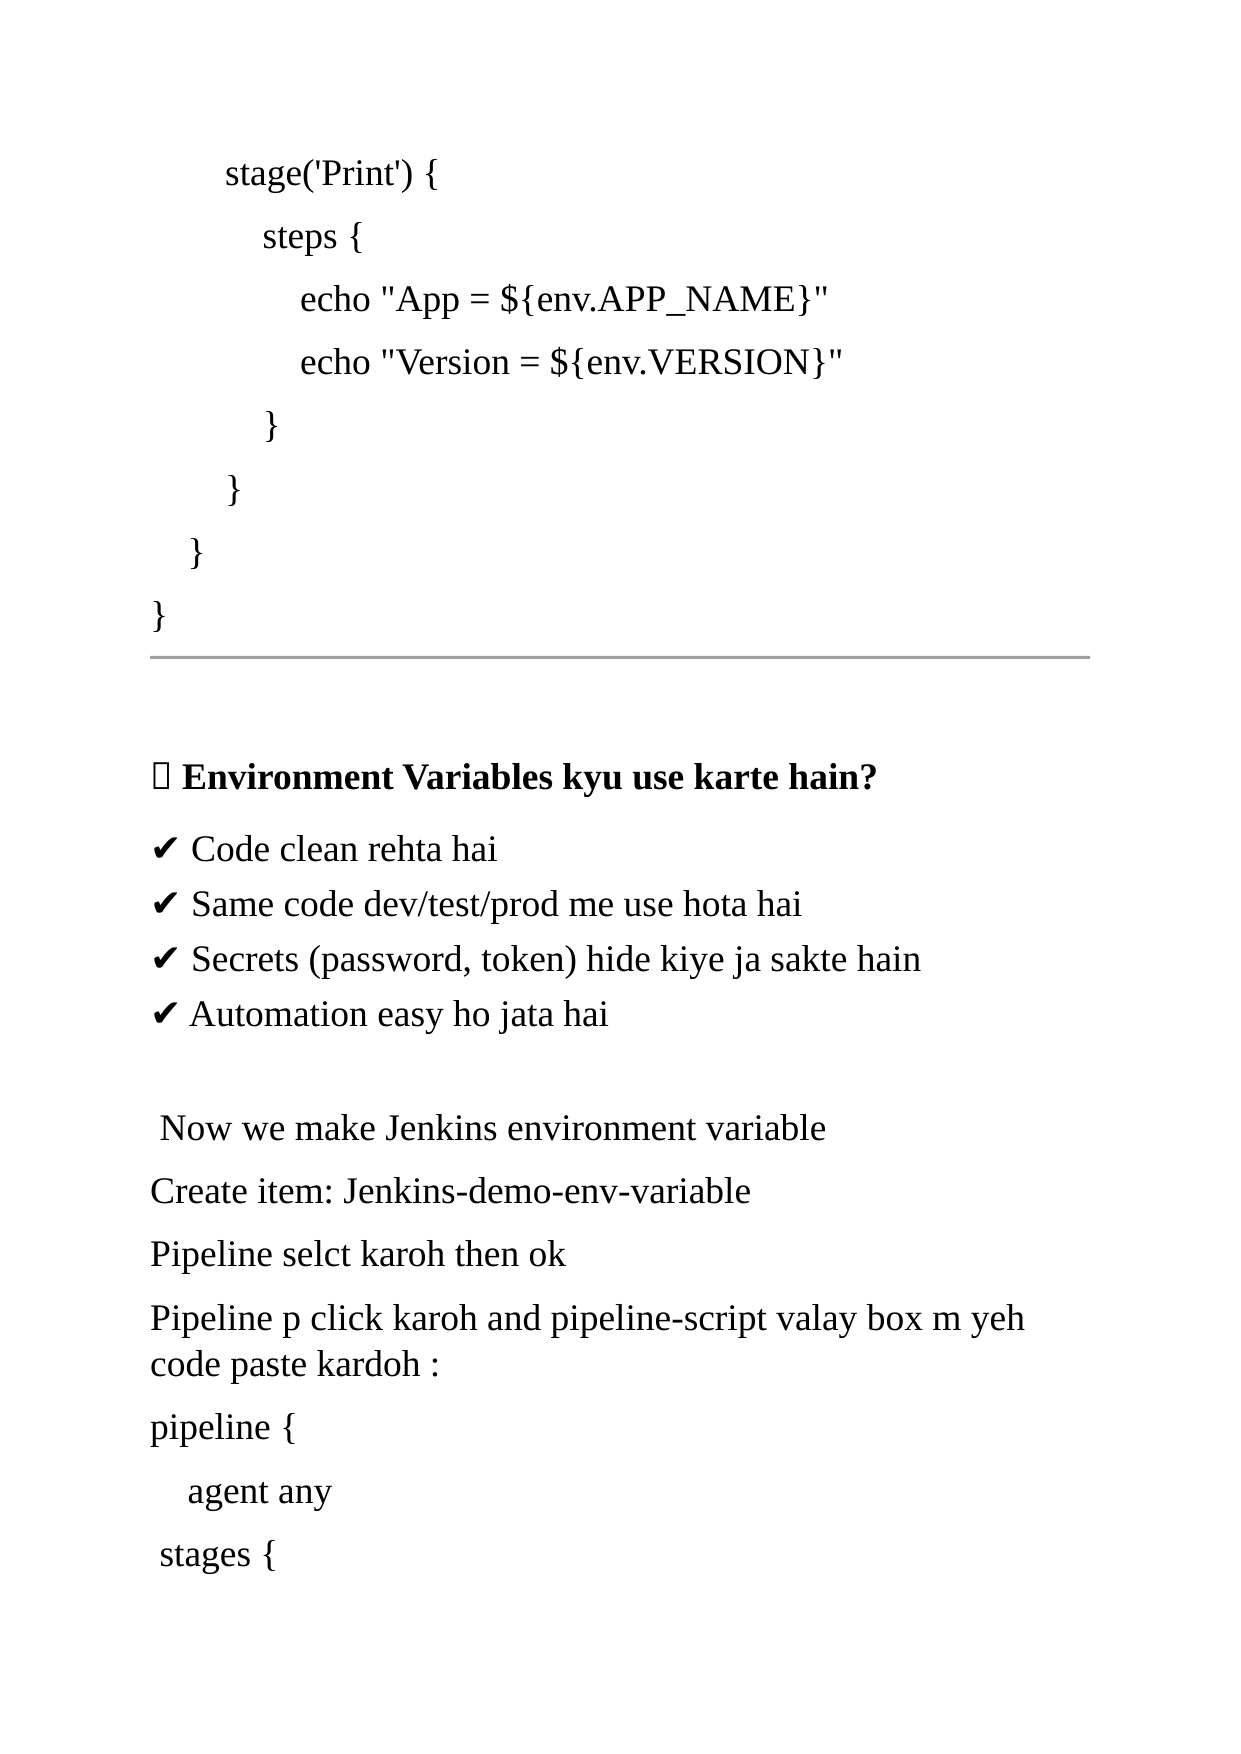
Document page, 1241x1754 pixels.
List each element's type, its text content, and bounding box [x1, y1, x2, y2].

text 🎯 Environment Variables kyu use karte hain? [150, 749, 1090, 801]
text } [150, 529, 1090, 572]
text stages { [150, 1531, 1090, 1574]
text stage('Print') { [150, 150, 1090, 193]
text Now we make Jenkins environment variable [150, 1105, 1090, 1148]
text Pipeline selct karoh then ok [150, 1232, 1090, 1275]
text echo "App = ${env.APP_NAME}" [150, 276, 1090, 319]
text agent any [150, 1468, 1090, 1511]
text } [150, 593, 1090, 636]
text Create item: Jenkins-demo-env-variable [150, 1168, 1090, 1212]
text echo "Version = ${env.VERSION}" [150, 340, 1090, 383]
text steps { [150, 213, 1090, 256]
text } [150, 403, 1090, 446]
text Pipeline p click karoh and pipeline-script valay box m yeh code paste kardoh : [150, 1295, 1090, 1385]
text pipeline { [150, 1405, 1090, 1448]
text ✔ Code clean rehta hai ✔ Same code dev/test/prod me use hota hai ✔ Secrets (password, token) hide kiye ja sakte hain ✔ Automation easy ho jata hai [150, 821, 1090, 1038]
text } [150, 466, 1090, 509]
